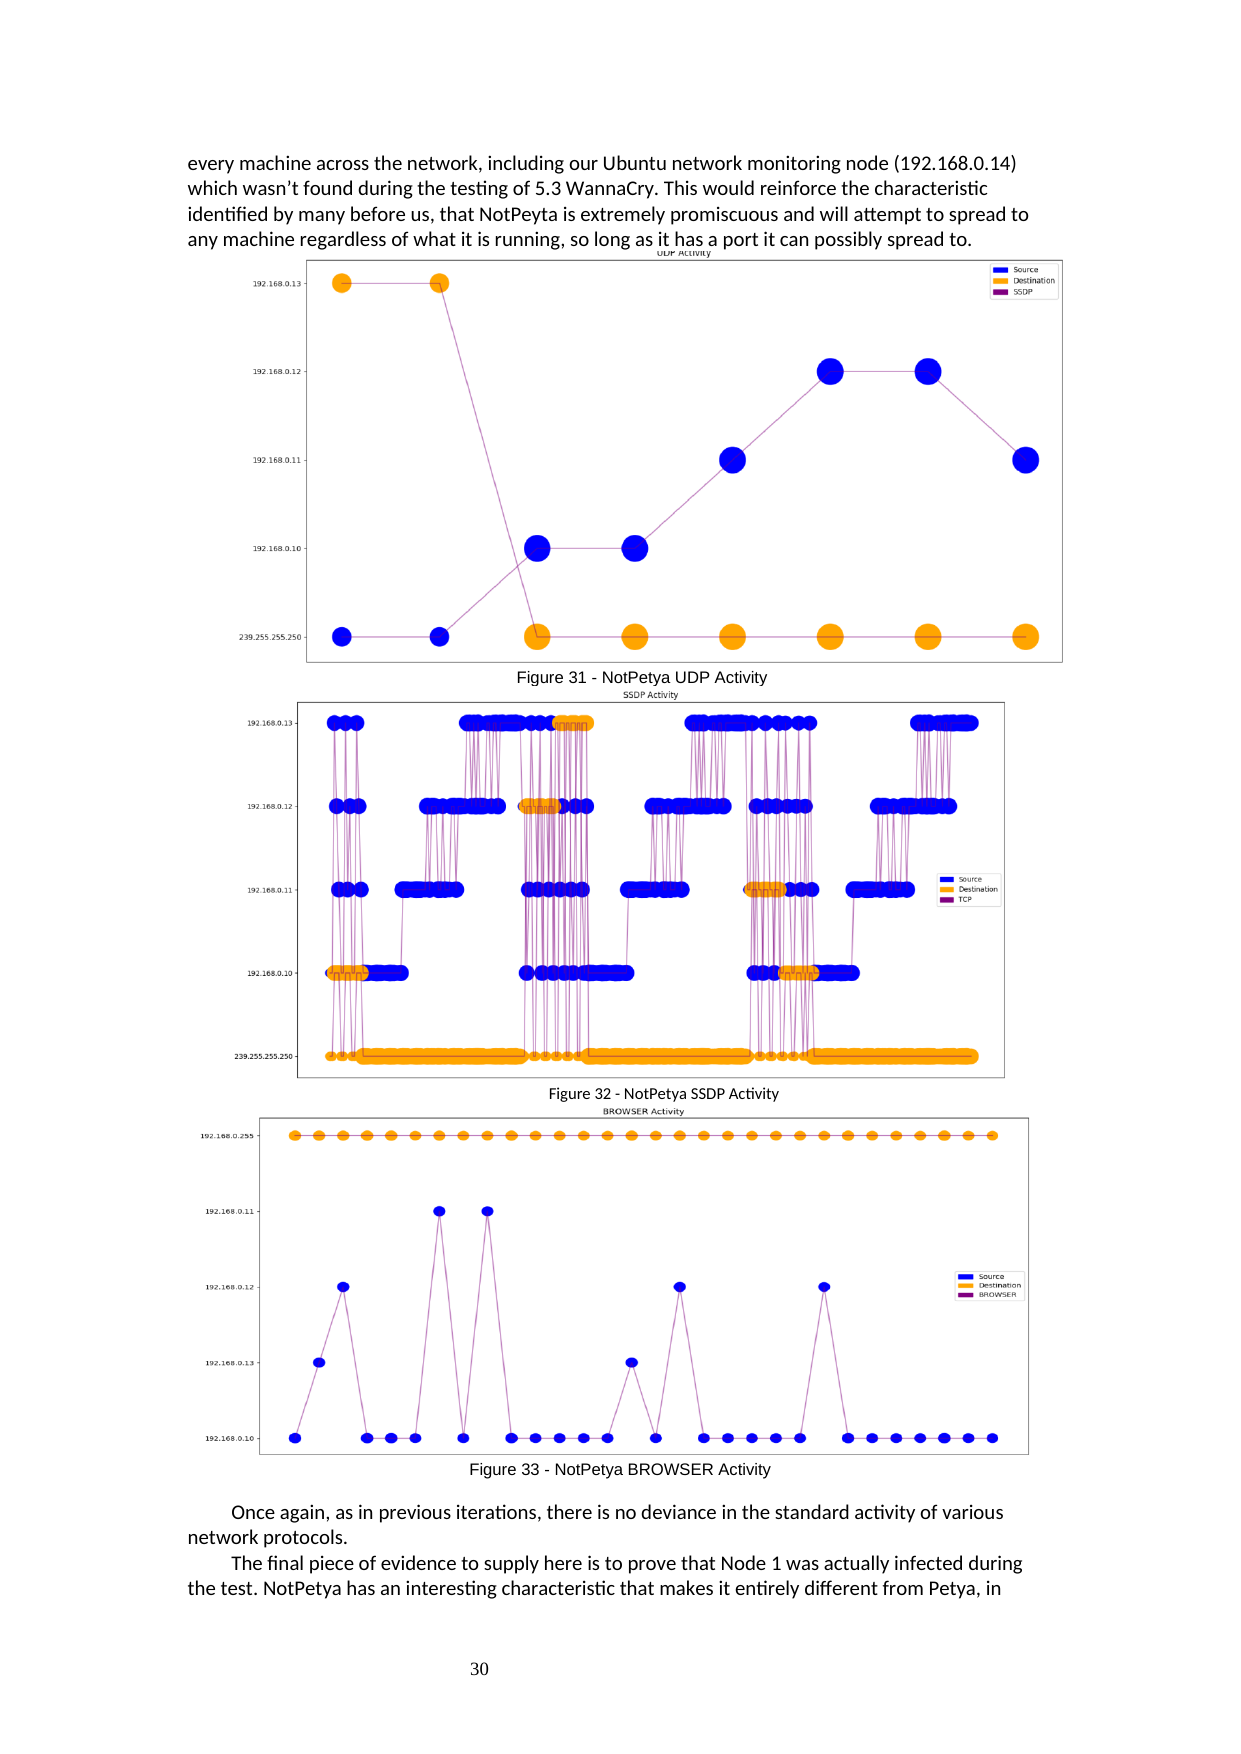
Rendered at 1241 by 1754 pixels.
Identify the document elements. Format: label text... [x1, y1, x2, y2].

text Figure 33 - NotPetya BROWSER Activity [187, 1459, 1053, 1478]
picture [227, 686, 1013, 1084]
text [187, 1550, 1053, 1601]
picture [231, 251, 1071, 668]
text Figure 31 - NotPetya UDP Activity [187, 667, 1053, 687]
text Once again, as in previous iterations, there is no deviance in the standard activity of various network protocols. [187, 1499, 1053, 1550]
picture [187, 1103, 1035, 1460]
text Figure 32 - NotPetya SSDP Activity [275, 1083, 1053, 1103]
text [187, 150, 1053, 252]
